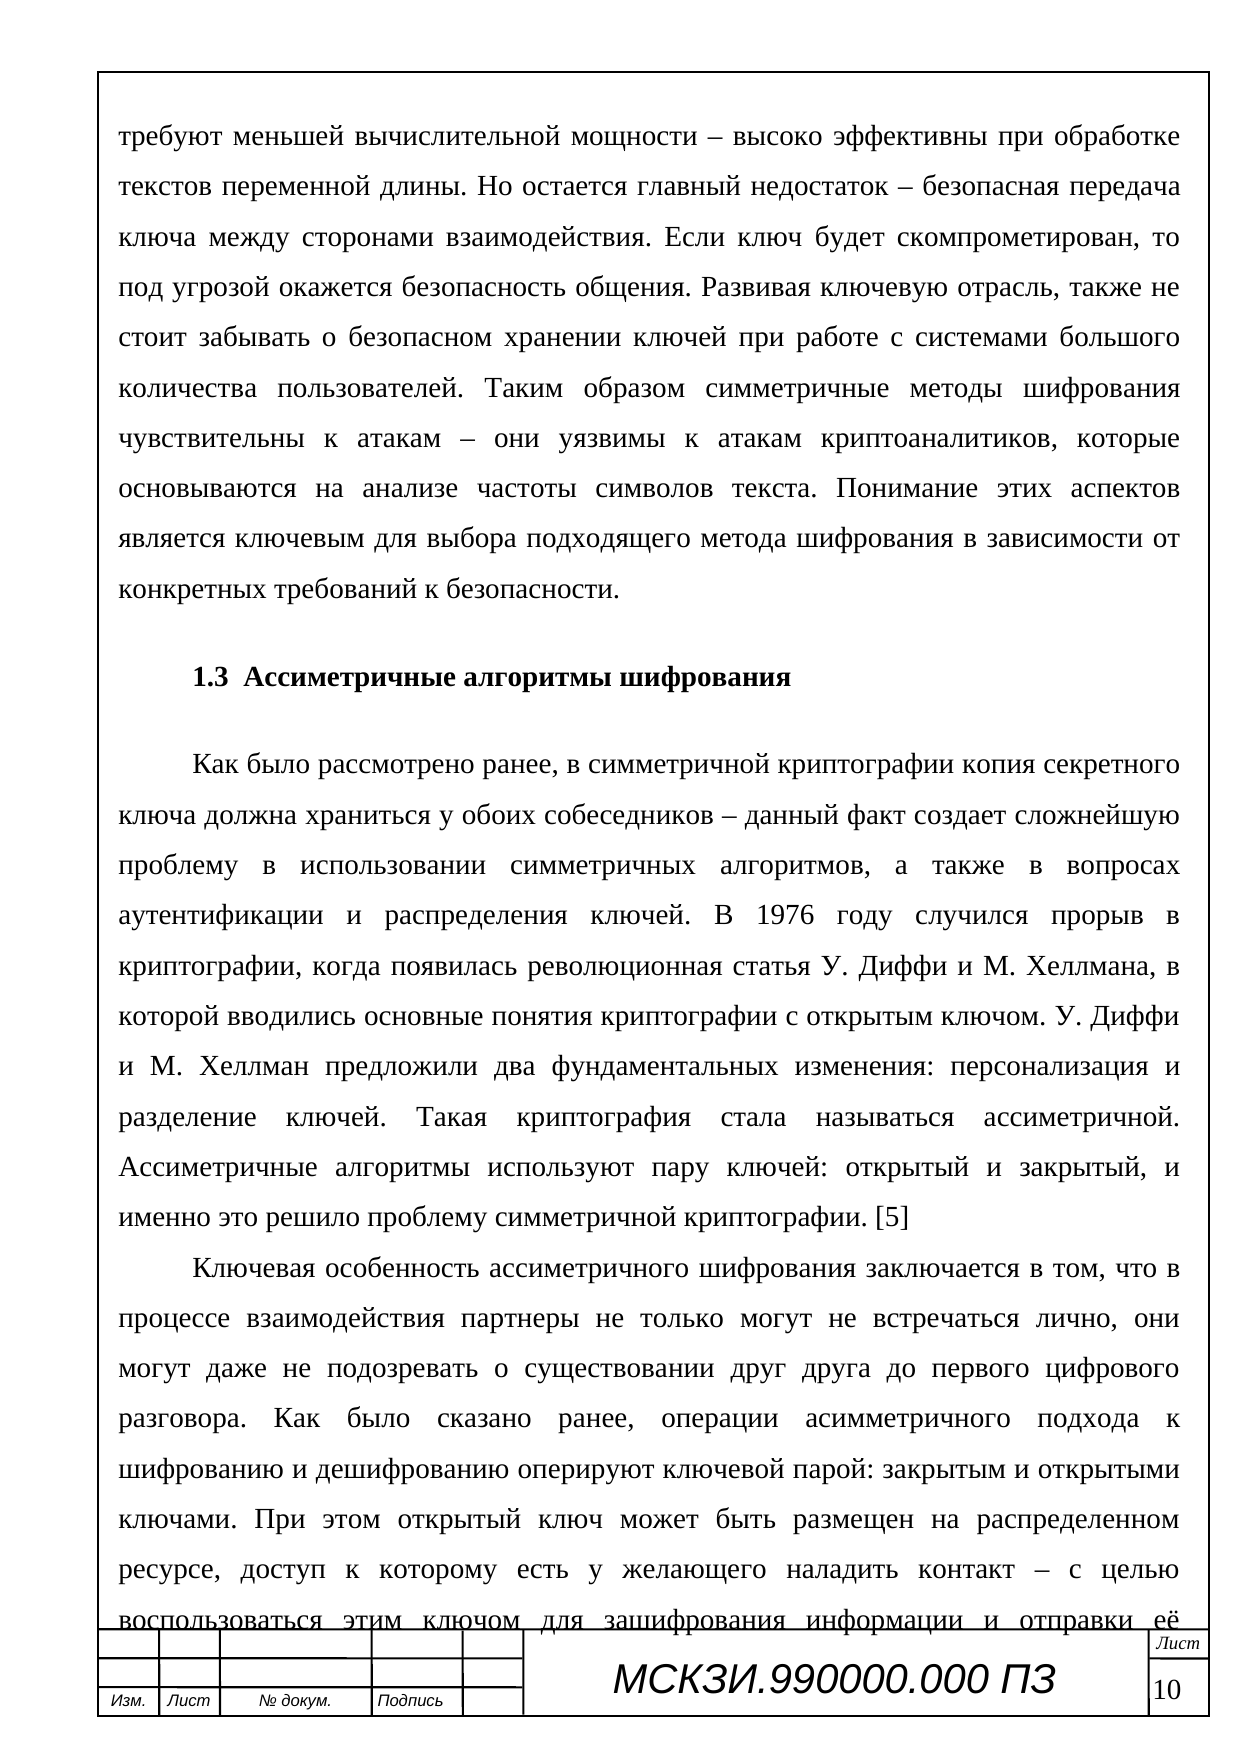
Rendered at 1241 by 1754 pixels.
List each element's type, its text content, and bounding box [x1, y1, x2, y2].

text Ассиметричные алгоритмы шифрования [192, 659, 1181, 692]
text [118, 1250, 1181, 1635]
text Как было рассмотрено ранее, в симметричной криптографии копия секретного ключа должна храниться у обоих собеседников – данный факт создает сложнейшую проблему в использовании симметричных алгоритмов, а также в вопросах аутентификации и распределения ключей. В 1976 году случился прорыв в криптографии, когда появилась революционная статья У. Диффи и М. Хеллмана, в которой вводились основные понятия криптографии с открытым ключом. У. Диффи и М. Хеллман предложили два фундаментальных изменения: персонализация и разделение ключей. Такая криптография стала называться ассиметричной. Ассиметричные алгоритмы используют пару ключей: открытый и закрытый, и именно это решило проблему симметричной криптографии. [5] [118, 747, 1181, 1233]
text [118, 118, 1181, 604]
